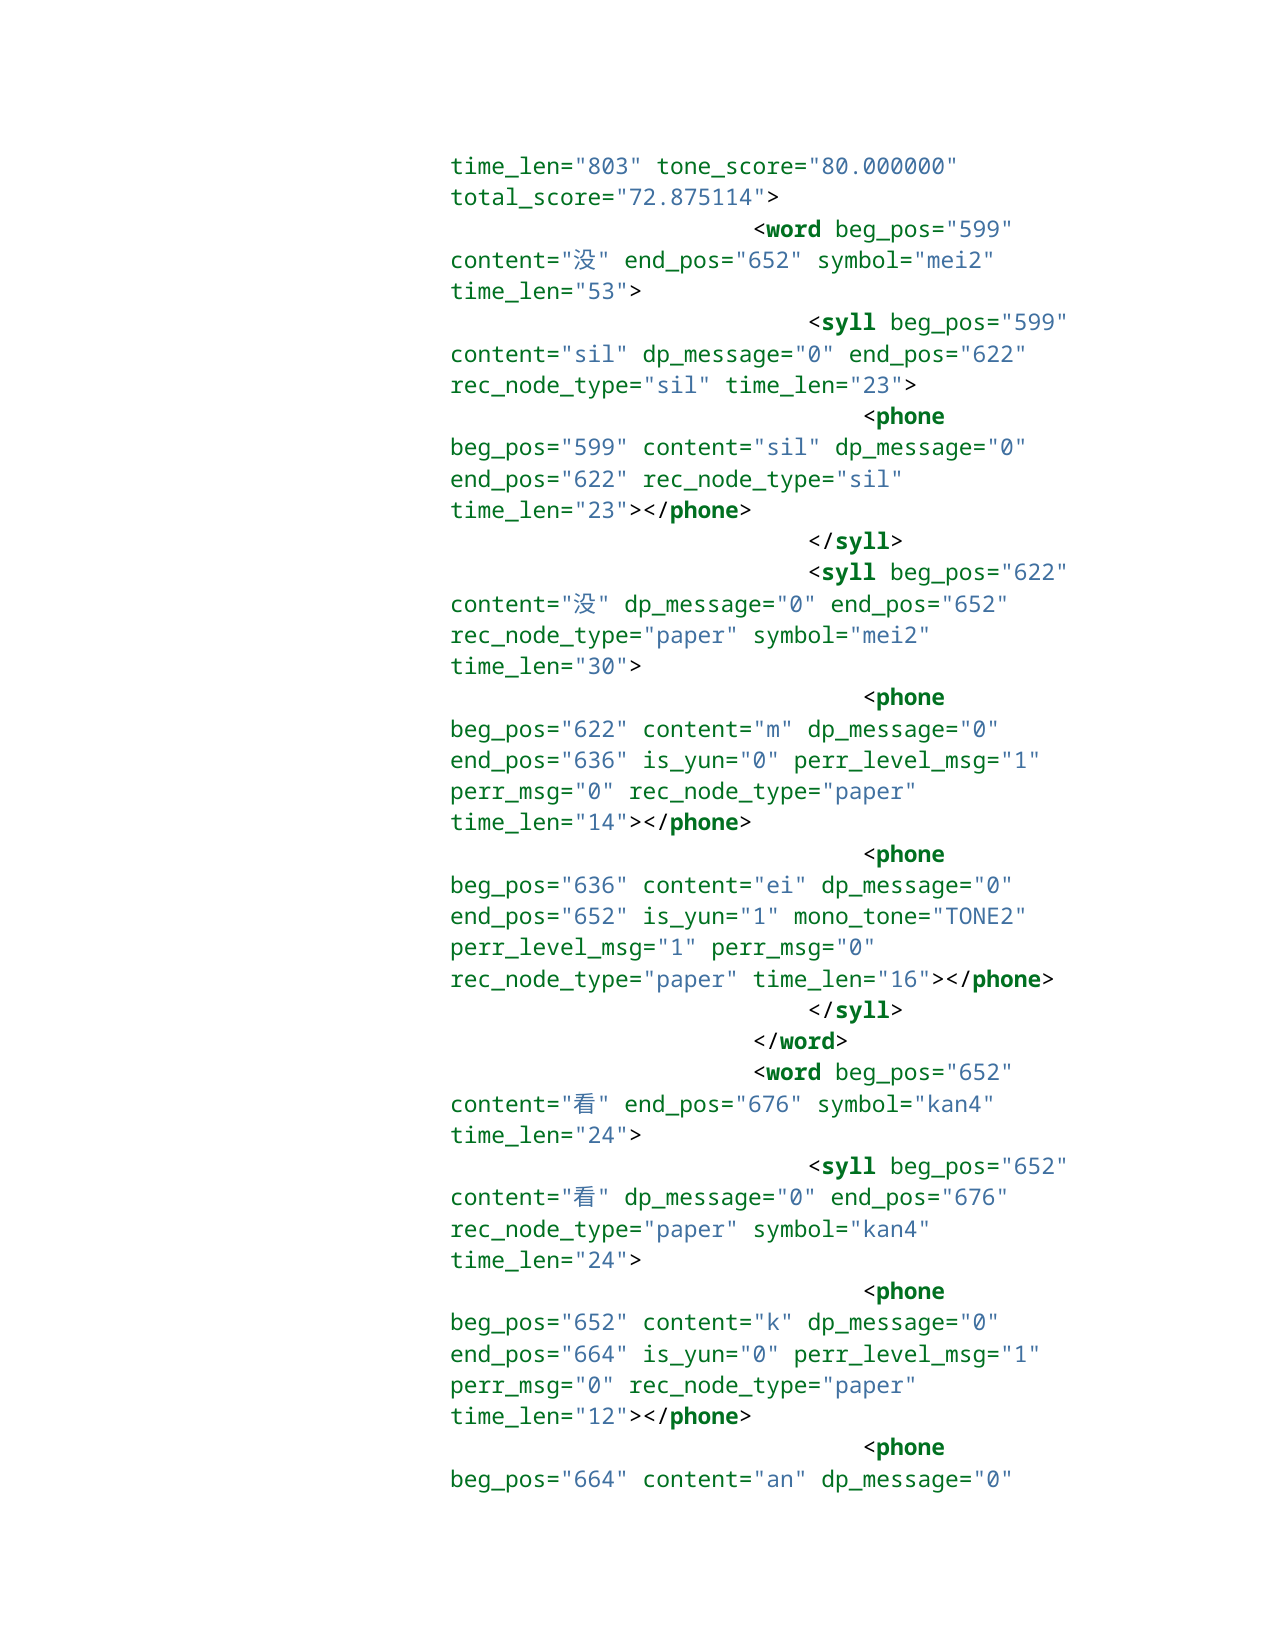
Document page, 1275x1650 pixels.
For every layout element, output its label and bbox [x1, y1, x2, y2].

list [400, 150, 1125, 1494]
